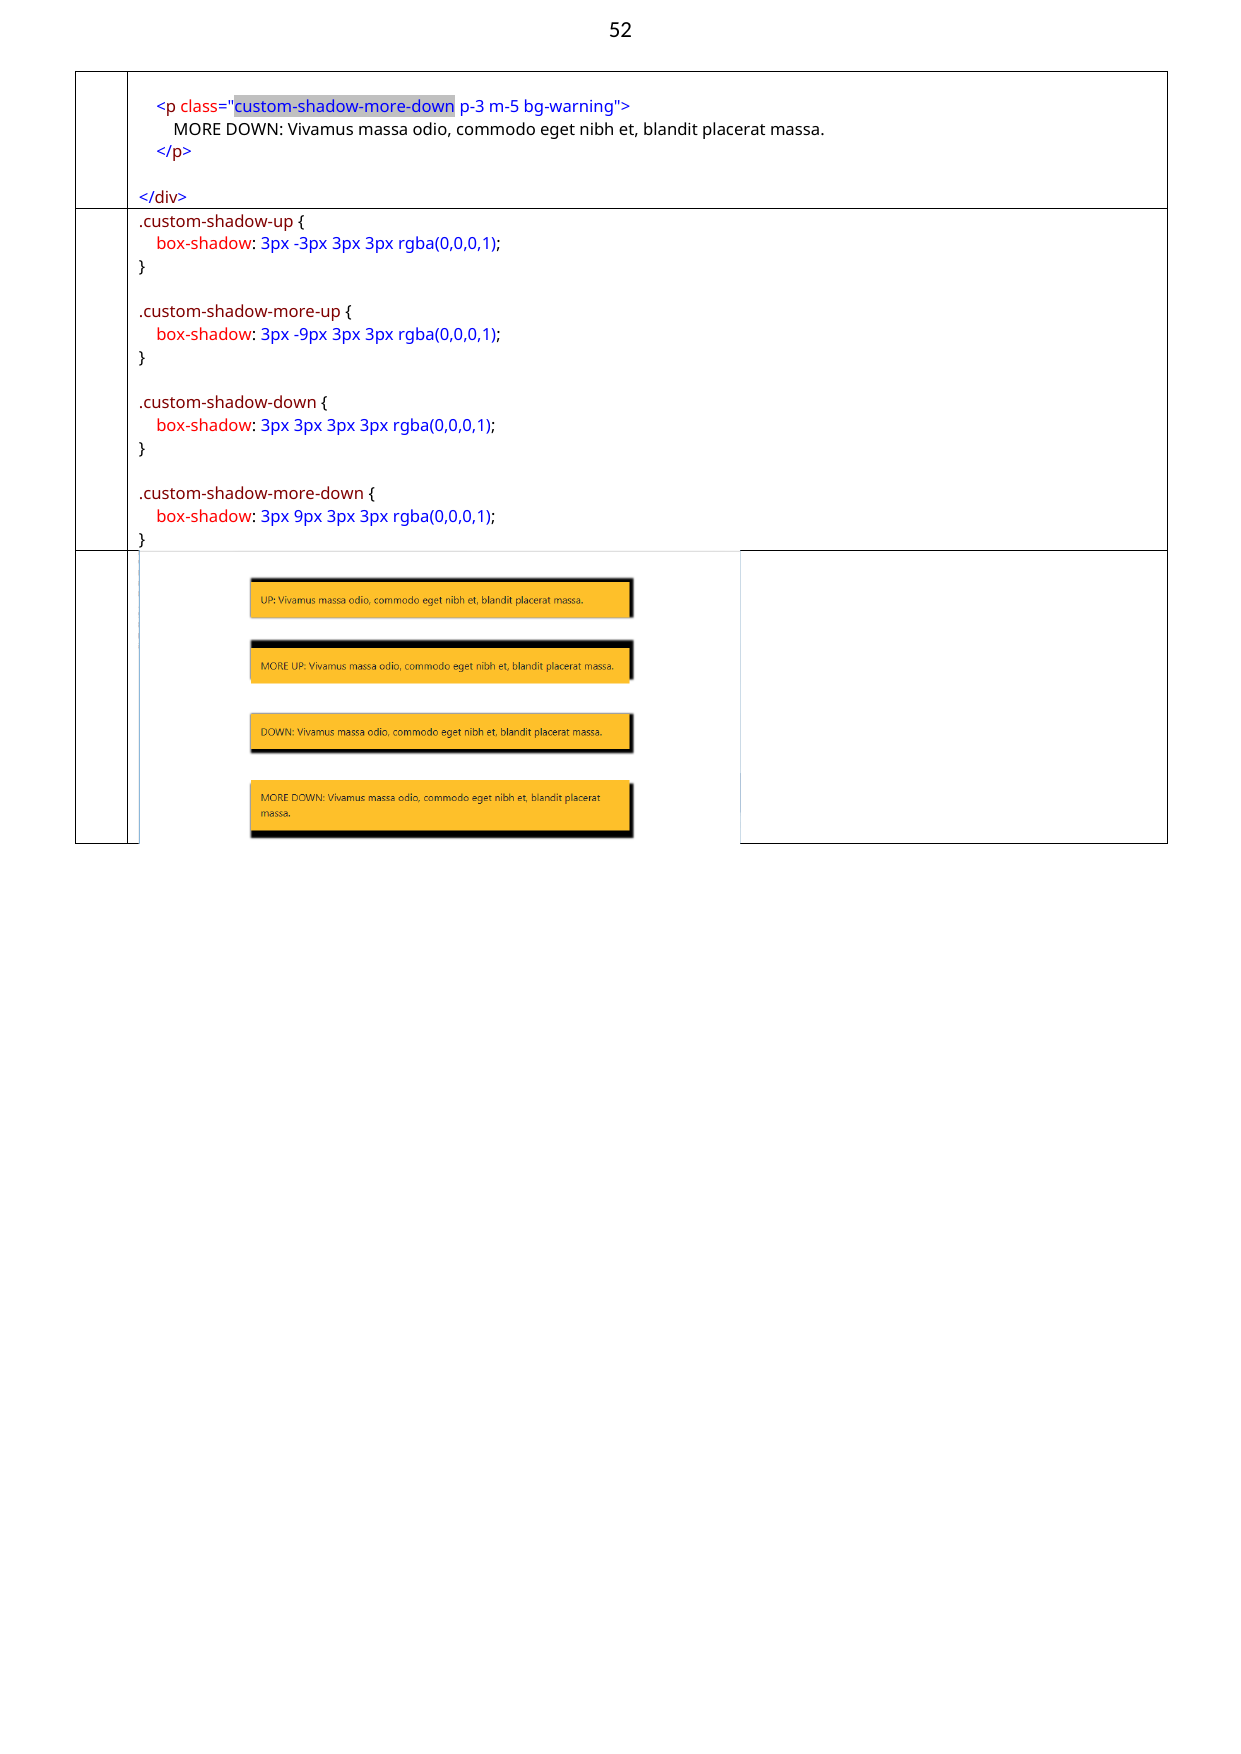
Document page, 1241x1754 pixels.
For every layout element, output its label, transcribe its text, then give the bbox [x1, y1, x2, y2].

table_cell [128, 72, 1167, 208]
picture [138, 550, 741, 844]
table_cell [76, 551, 127, 843]
table_cell [128, 551, 138, 843]
table_cell .custom-shadow-up { box-shadow: 3px -3px 3px 3px rgba(0,0,0,1); } .custom-shadow-more-up { box-shadow: 3px -9px 3px 3px rgba(0,0,0,1); } .custom-shadow-down { box-shadow: 3px 3px 3px 3px rgba(0,0,0,1); } .custom-shadow-more-down { box-shadow: 3px 9px 3px 3px rgba(0,0,0,1); } [128, 209, 1167, 550]
table_cell [76, 72, 127, 208]
table_cell [76, 209, 127, 550]
table_cell [741, 551, 1167, 843]
